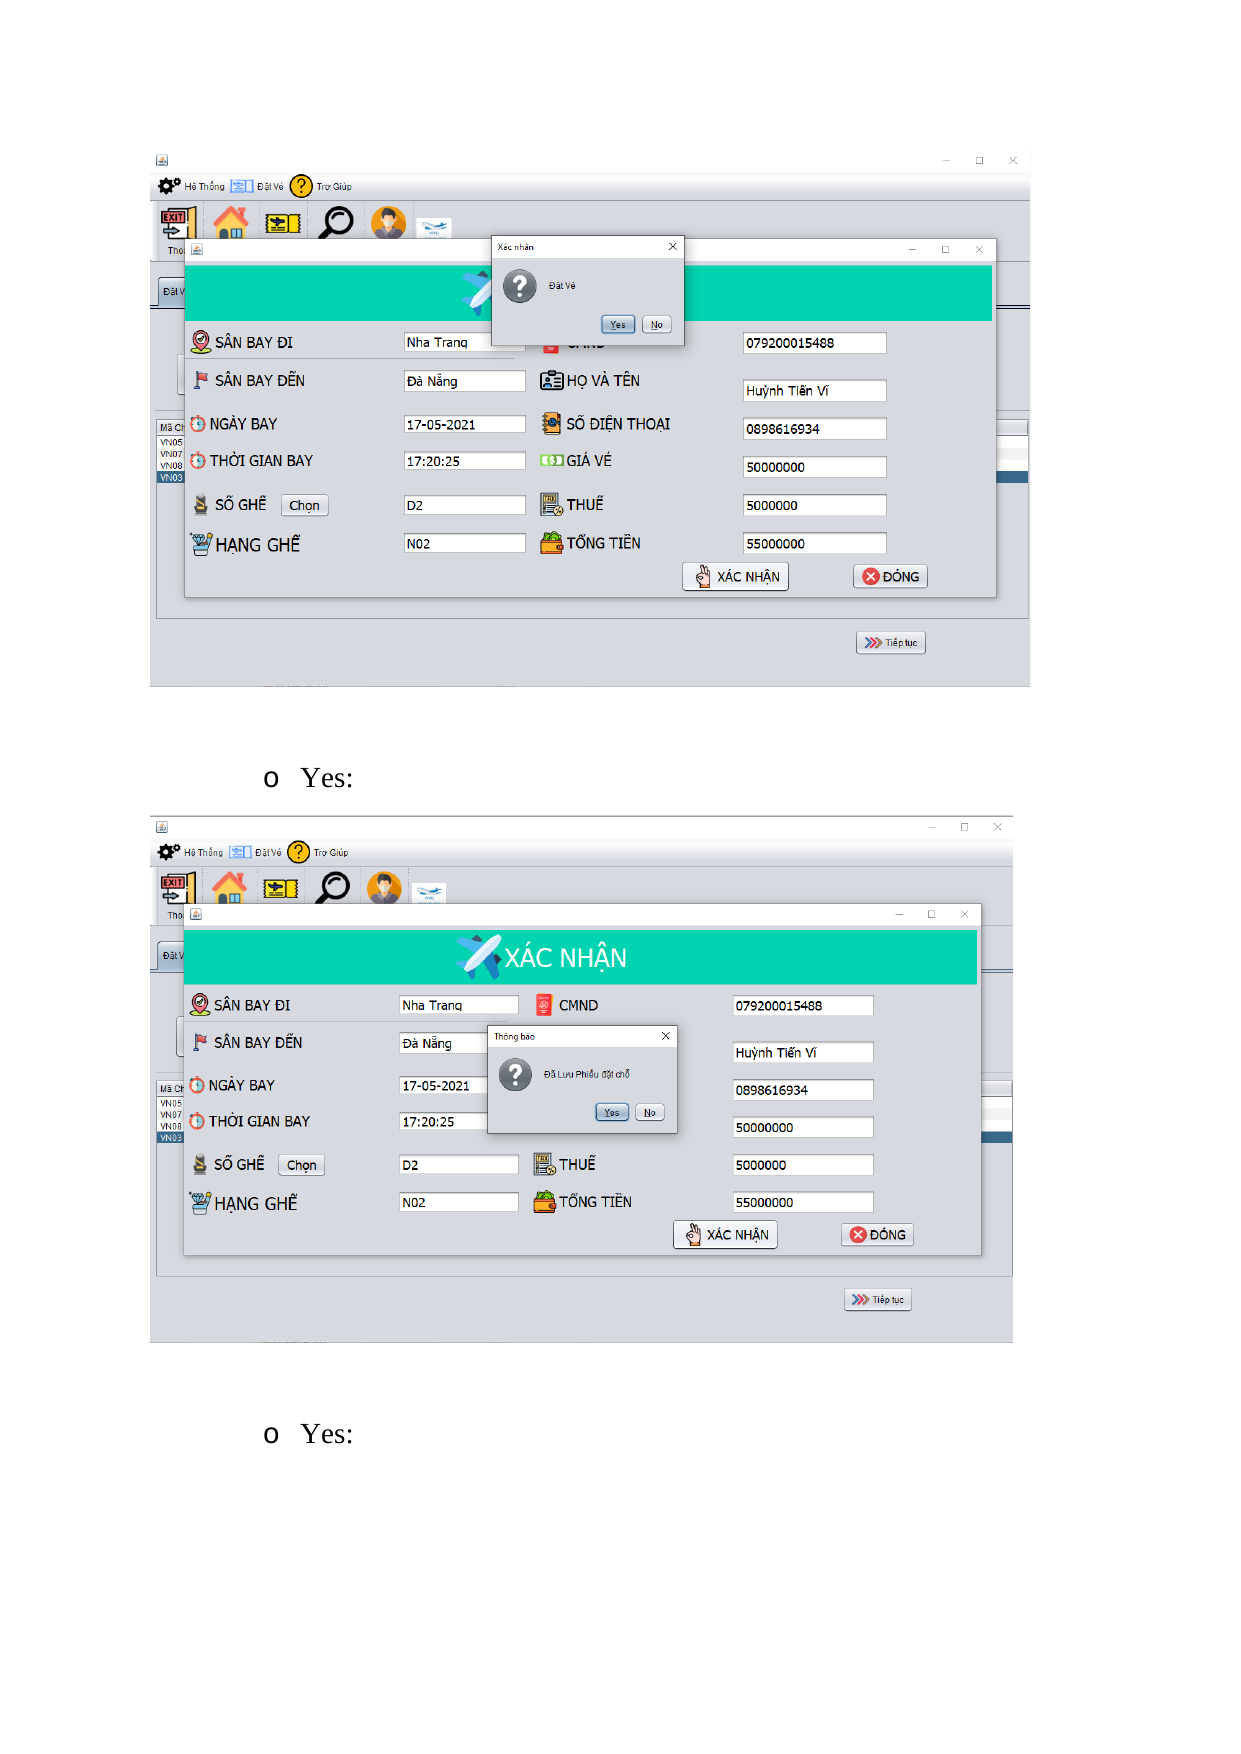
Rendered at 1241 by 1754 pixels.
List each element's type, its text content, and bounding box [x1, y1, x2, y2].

picture [150, 150, 1030, 687]
list Yes: [262, 760, 1090, 796]
picture [150, 815, 1014, 1343]
list Yes: [262, 1417, 1090, 1453]
